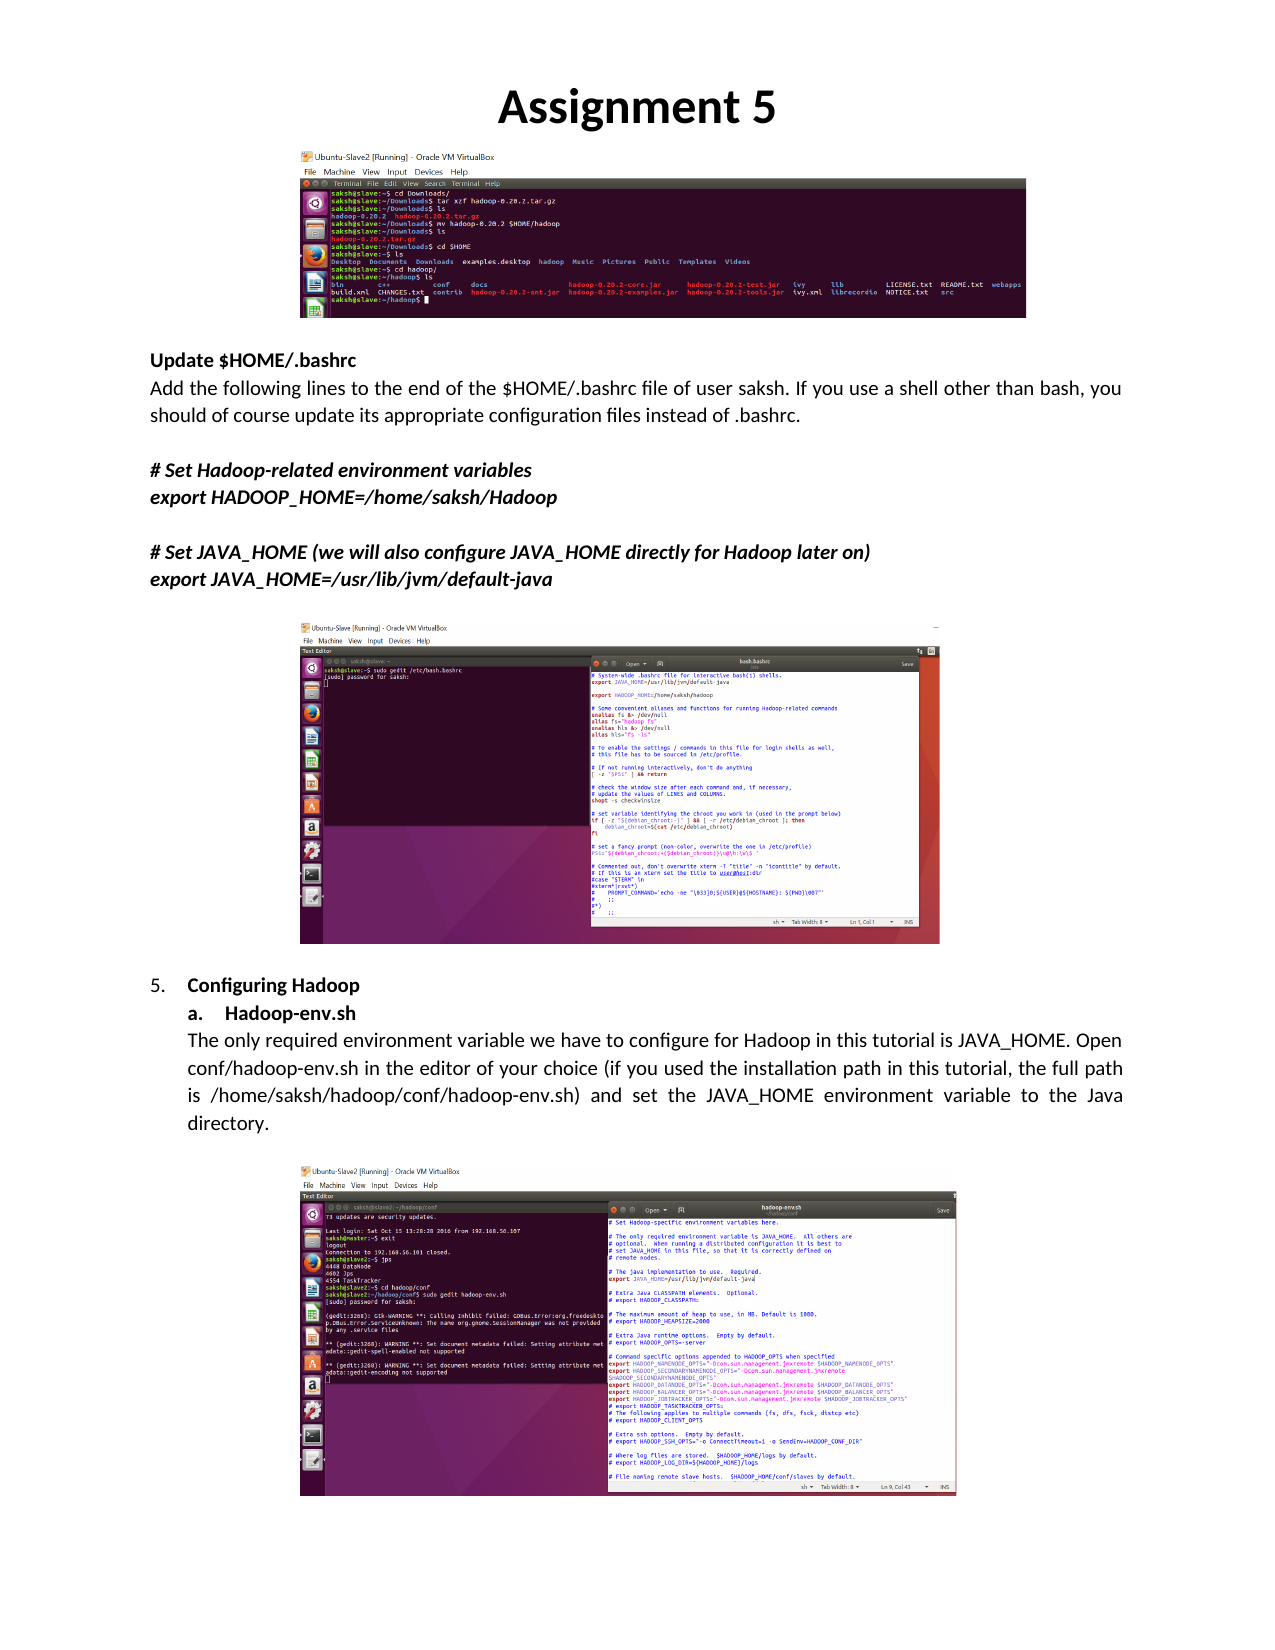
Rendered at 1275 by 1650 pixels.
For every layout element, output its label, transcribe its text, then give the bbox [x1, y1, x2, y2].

text # Set JAVA_HOME (we will also configure JAVA_HOME directly for Hadoop later on) [150, 539, 1125, 564]
list Configuring Hadoop [150, 973, 1125, 998]
picture [300, 621, 940, 944]
text Update $HOME/.bashrc [150, 347, 1125, 373]
picture [300, 150, 1027, 318]
text export JAVA_HOME=/usr/lib/jvm/default-java [150, 566, 1125, 592]
text Add the following lines to the end of the $HOME/.bashrc file of user saksh. If you use a shell other than bash, you should of course update its appropriate configuration files instead of .bashrc. [150, 375, 1125, 427]
list Hadoop-env.sh [187, 1000, 1125, 1026]
picture [300, 1164, 957, 1496]
text The only required environment variable we have to configure for Hadoop in this tutorial is JAVA_HOME. Open conf/hadoop-env.sh in the editor of your choice (if you used the installation path in this tutorial, the full path is /home/saksh/hadoop/conf/hadoop-env.sh) and set the JAVA_HOME environment variable to the Java directory. [187, 1027, 1125, 1135]
text # Set Hadoop-related environment variables [150, 457, 1125, 482]
text export HADOOP_HOME=/home/saksh/Hadoop [150, 484, 1125, 510]
